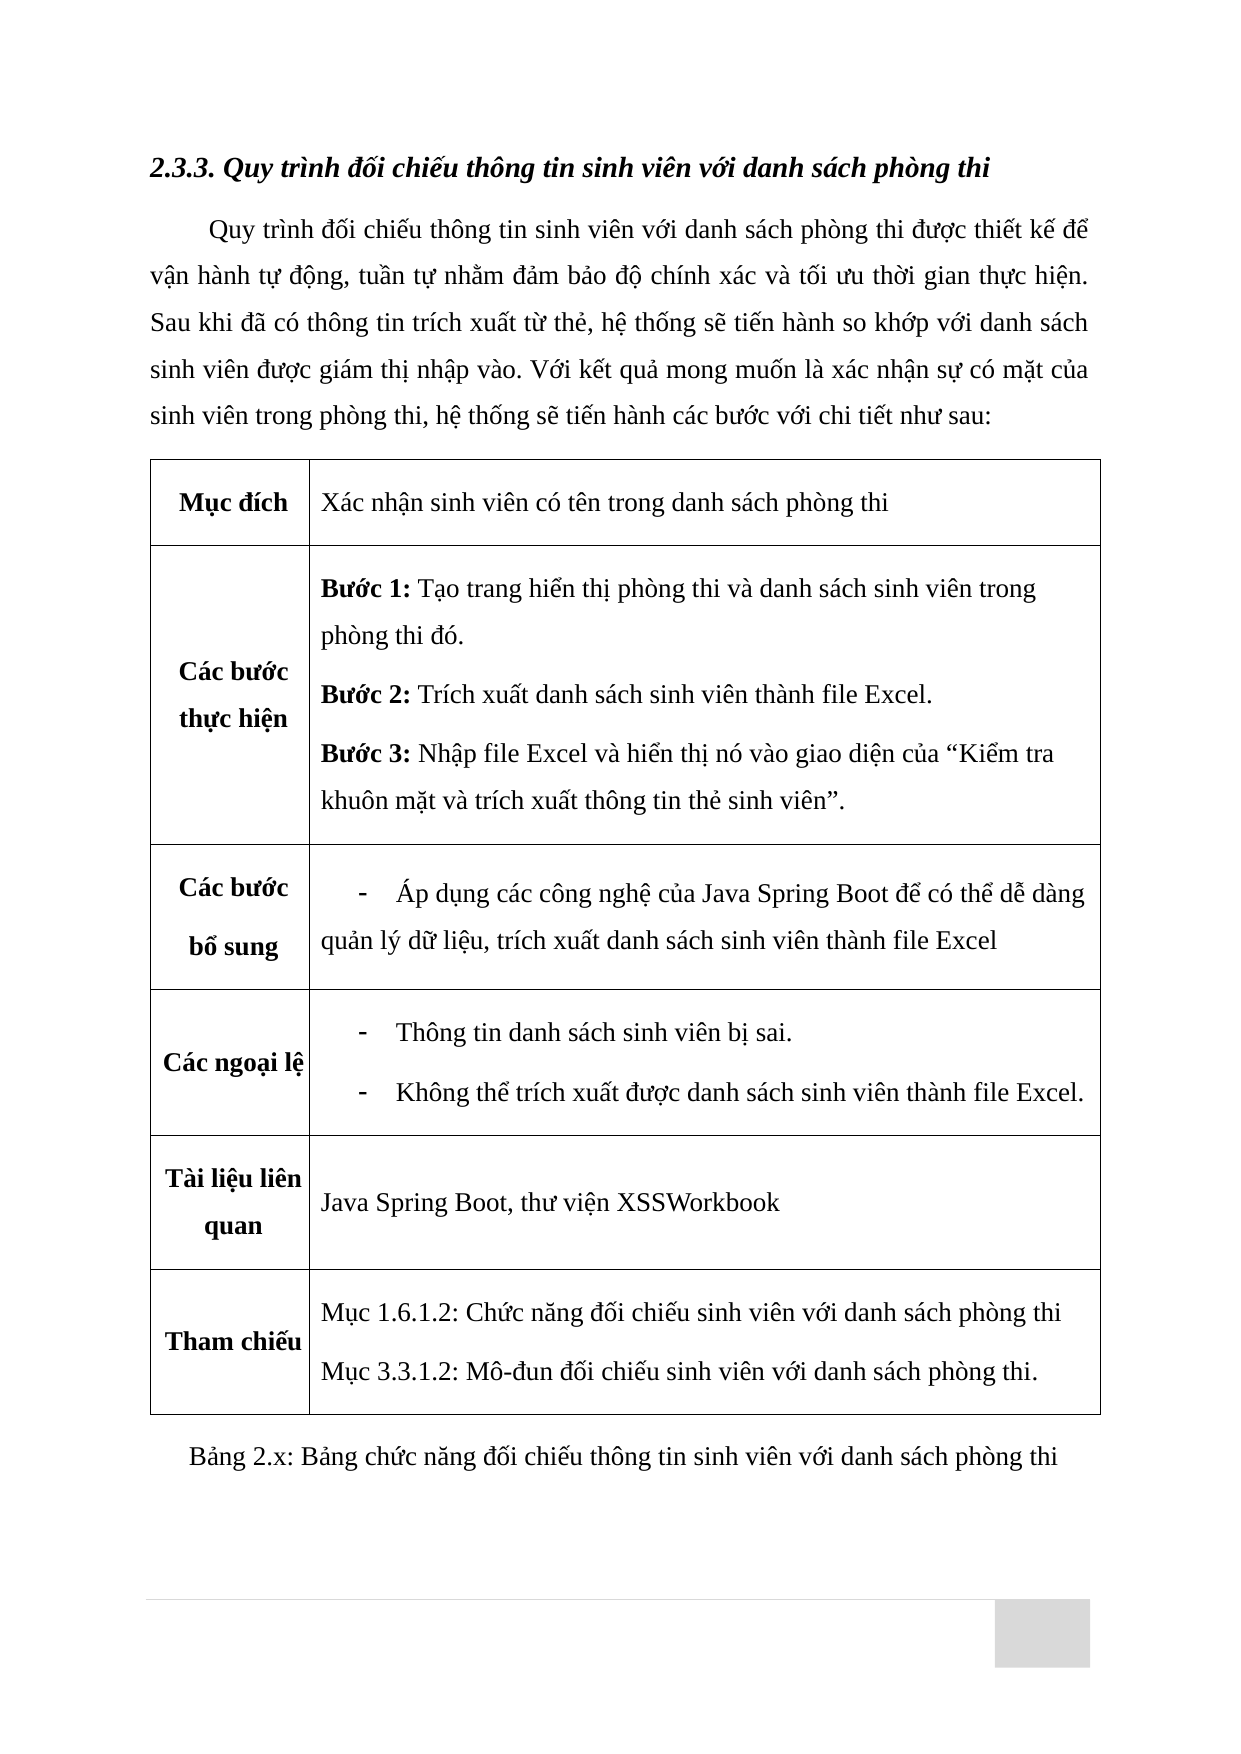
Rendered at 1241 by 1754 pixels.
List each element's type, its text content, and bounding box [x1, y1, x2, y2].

table_header Xác nhận sinh viên có tên trong danh sách phòng thi [310, 460, 1100, 545]
table_cell Các ngoại lệ [151, 990, 309, 1135]
table_cell Áp dụng các công nghệ của Java Spring Boot để có thể dễ dàng quản lý dữ liệu, trích xuất danh sách sinh viên thành file Excel [310, 845, 1100, 989]
table_cell Các bước thực hiện [151, 546, 309, 843]
table_cell Tài liệu liên quan [151, 1136, 309, 1268]
text Quy trình đối chiếu thông tin sinh viên với danh sách phòng thi [150, 150, 1090, 183]
text Quy trình đối chiếu thông tin sinh viên với danh sách phòng thi được thiết kế để vận hành tự động, tuần tự nhằm đảm bảo độ chính xác và tối ưu thời gian thực hiện. Sau khi đã có thông tin trích xuất từ thẻ, hệ thống sẽ tiến hành so khớp với danh sách sinh viên được giám thị nhập vào. Với kết quả mong muốn là xác nhận sự có mặt của sinh viên trong phòng thi, hệ thống sẽ tiến hành các bước với chi tiết như sau: [150, 213, 1090, 431]
table_cell Java Spring Boot, thư viện XSSWorkbook [310, 1136, 1100, 1268]
table_cell Thông tin danh sách sinh viên bị sai. Không thể trích xuất được danh sách sinh viên thành file Excel. [310, 990, 1100, 1135]
text Bảng 2.x: Bảng chức năng đối chiếu thông tin sinh viên với danh sách phòng thi [150, 1440, 1090, 1471]
table_cell Mục 1.6.1.2: Chức năng đối chiếu sinh viên với danh sách phòng thi Mục 3.3.1.2: Mô-đun đối chiếu sinh viên với danh sách phòng thi. [310, 1270, 1100, 1414]
table_cell Tham chiếu [151, 1270, 309, 1414]
table_cell Các bước bổ sung [151, 845, 309, 989]
table_header Mục đích [151, 460, 309, 545]
table_cell Bước 1: Tạo trang hiển thị phòng thi và danh sách sinh viên trong phòng thi đó. Bước 2: Trích xuất danh sách sinh viên thành file Excel. Bước 3: Nhập file Excel và hiển thị nó vào giao diện của “Kiểm tra khuôn mặt và trích xuất thông tin thẻ sinh viên”. [310, 546, 1100, 843]
